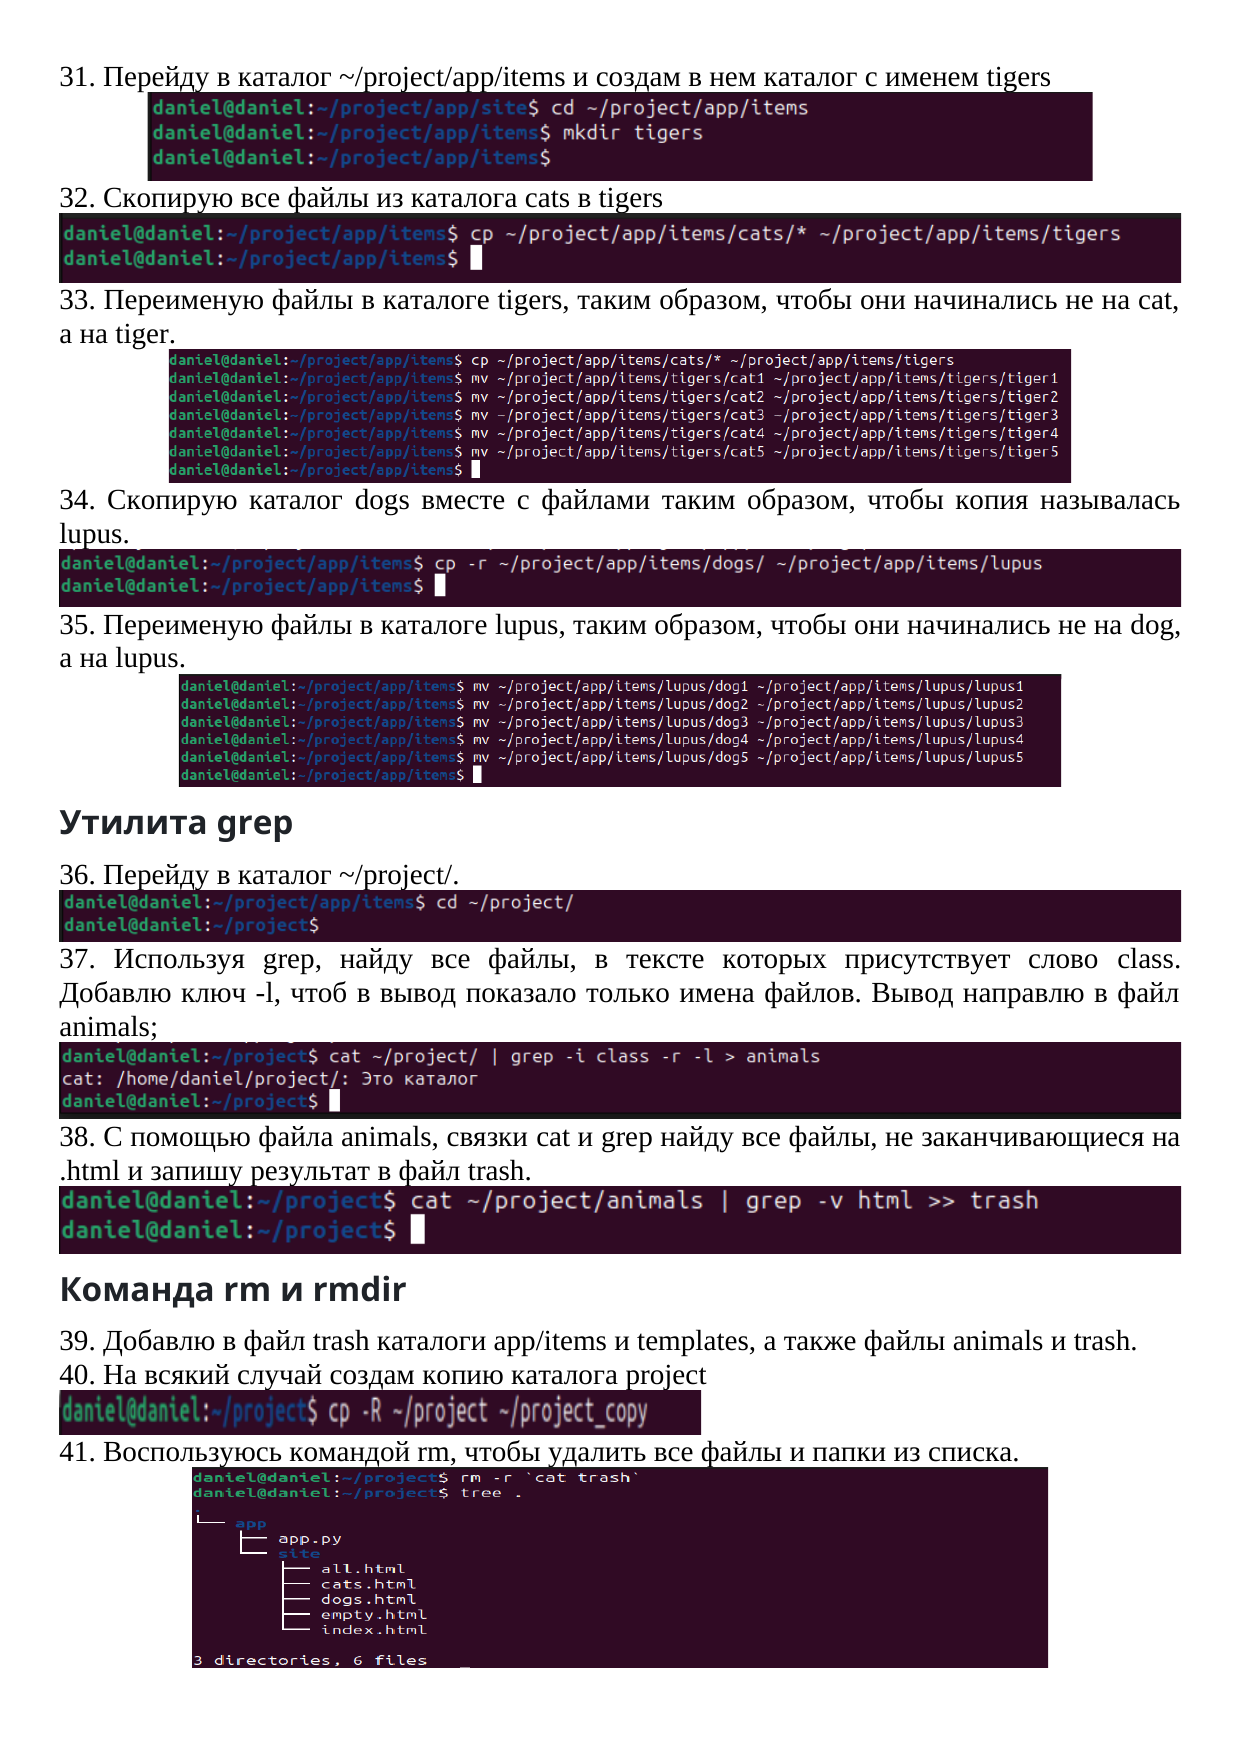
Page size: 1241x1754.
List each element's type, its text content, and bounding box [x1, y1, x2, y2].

picture [59, 549, 1182, 607]
picture [59, 1186, 1182, 1254]
subtitle Команда rm и rmdir [59, 1266, 1181, 1311]
text 37. Используя grep, найду все файлы, в тексте которых присутствует слово class. Добавлю ключ -l, чтоб в вывод показало только имена файлов. Вывод направлю в файл animals; [59, 942, 1181, 1042]
picture [59, 1042, 1182, 1119]
text 34. Скопирую каталог dogs вместе с файлами таким образом, чтобы копия называлась lupus. [59, 482, 1181, 549]
picture [59, 213, 1182, 283]
picture [168, 349, 1072, 483]
subtitle Утилита grep [59, 799, 1181, 844]
text 35. Переименую файлы в каталоге lupus, таким образом, чтобы они начинались не на dog, а на lupus. [59, 607, 1181, 674]
text 31. Перейду в каталог ~/project/app/items и создам в нем каталог с именем tigers [59, 59, 1181, 93]
text 33. Переименую файлы в каталоге tigers, таким образом, чтобы они начинались не на cat, а на tiger. [59, 283, 1181, 349]
text 38. С помощью файла animals, связки cat и grep найду все файлы, не заканчивающиеся на .html и запишу результат в файл trash. [59, 1119, 1181, 1186]
picture [147, 92, 1093, 181]
text 36. Перейду в каталог ~/project/. [59, 857, 1181, 890]
text 39. Добавлю в файл trash каталоги app/items и templates, а также файлы animals и trash. [59, 1323, 1181, 1357]
text 41. Воспользуюсь командой rm, чтобы удалить все файлы и папки из списка. [59, 1434, 1181, 1468]
text 40. На всякий случай создам копию каталога project [59, 1357, 1181, 1391]
picture [59, 890, 1182, 942]
picture [192, 1467, 1049, 1668]
picture [178, 674, 1062, 787]
text 32. Скопирую все файлы из каталога cats в tigers [59, 180, 1181, 213]
picture [59, 1390, 702, 1435]
